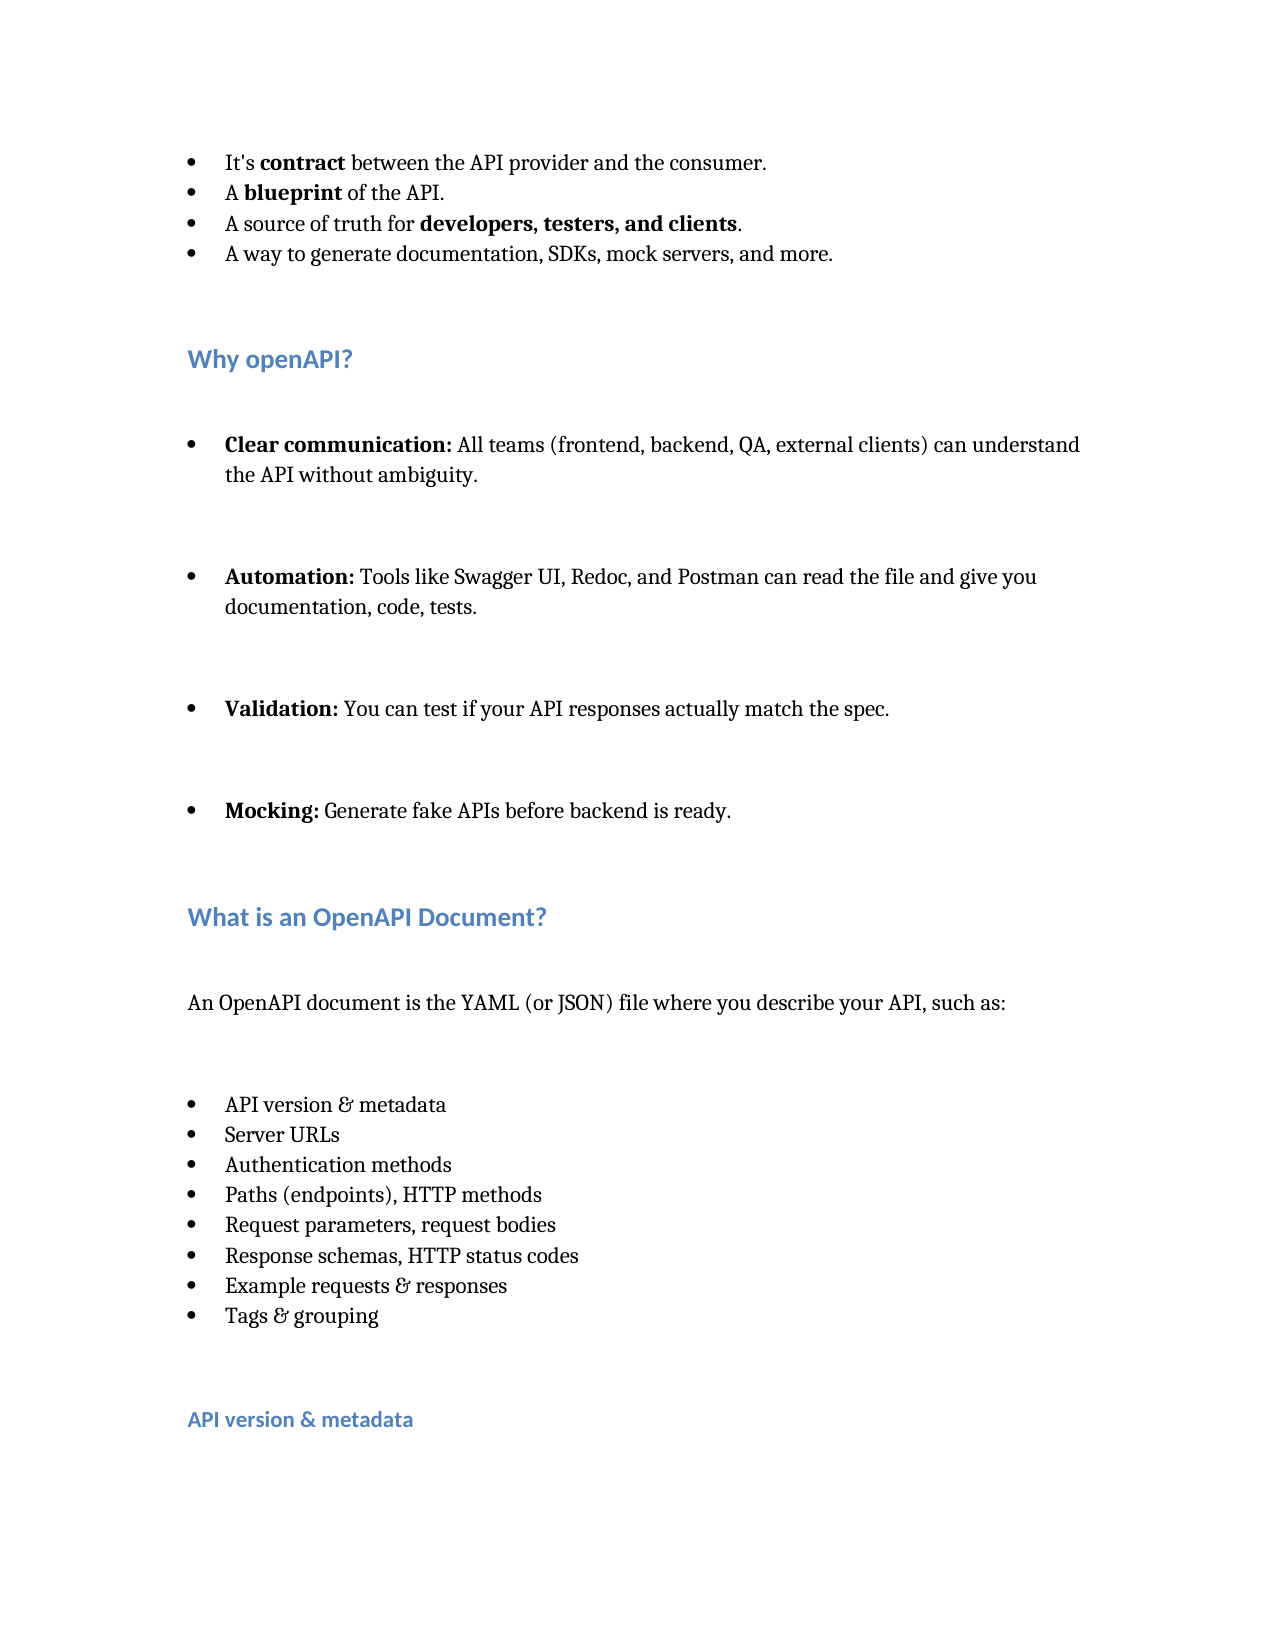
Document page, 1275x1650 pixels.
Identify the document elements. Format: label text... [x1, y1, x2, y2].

list Tags & grouping [187, 1303, 1087, 1329]
list Request parameters, request bodies [187, 1212, 1087, 1239]
list Response schemas, HTTP status codes [187, 1242, 1087, 1269]
subtitle API version & metadata [187, 1405, 1087, 1433]
list It's contract between the API provider and the consumer. [187, 150, 1087, 176]
list Clear communication: All teams (frontend, backend, QA, external clients) can understand the API without ambiguity. [187, 432, 1087, 488]
text An OpenAPI document is the YAML (or JSON) file where you describe your API, such as: [187, 989, 1087, 1016]
list A source of truth for developers, testers, and clients. [187, 210, 1087, 237]
list API version & metadata [187, 1091, 1087, 1118]
list Example requests & responses [187, 1273, 1087, 1299]
list A way to generate documentation, SDKs, mock servers, and more. [187, 241, 1087, 267]
list Server URLs [187, 1122, 1087, 1148]
list Paths (endpoints), HTTP methods [187, 1182, 1087, 1208]
list Validation: You can test if your API responses actually match the spec. [187, 696, 1087, 723]
subtitle Why openAPI? [187, 343, 1087, 376]
list Mocking: Generate fake APIs before backend is ready. [187, 798, 1087, 825]
list Authentication methods [187, 1152, 1087, 1178]
list A blueprint of the API. [187, 180, 1087, 207]
subtitle What is an OpenAPI Document? [187, 900, 1087, 933]
list Automation: Tools like Swagger UI, Redoc, and Postman can read the file and give you documentation, code, tests. [187, 564, 1087, 621]
